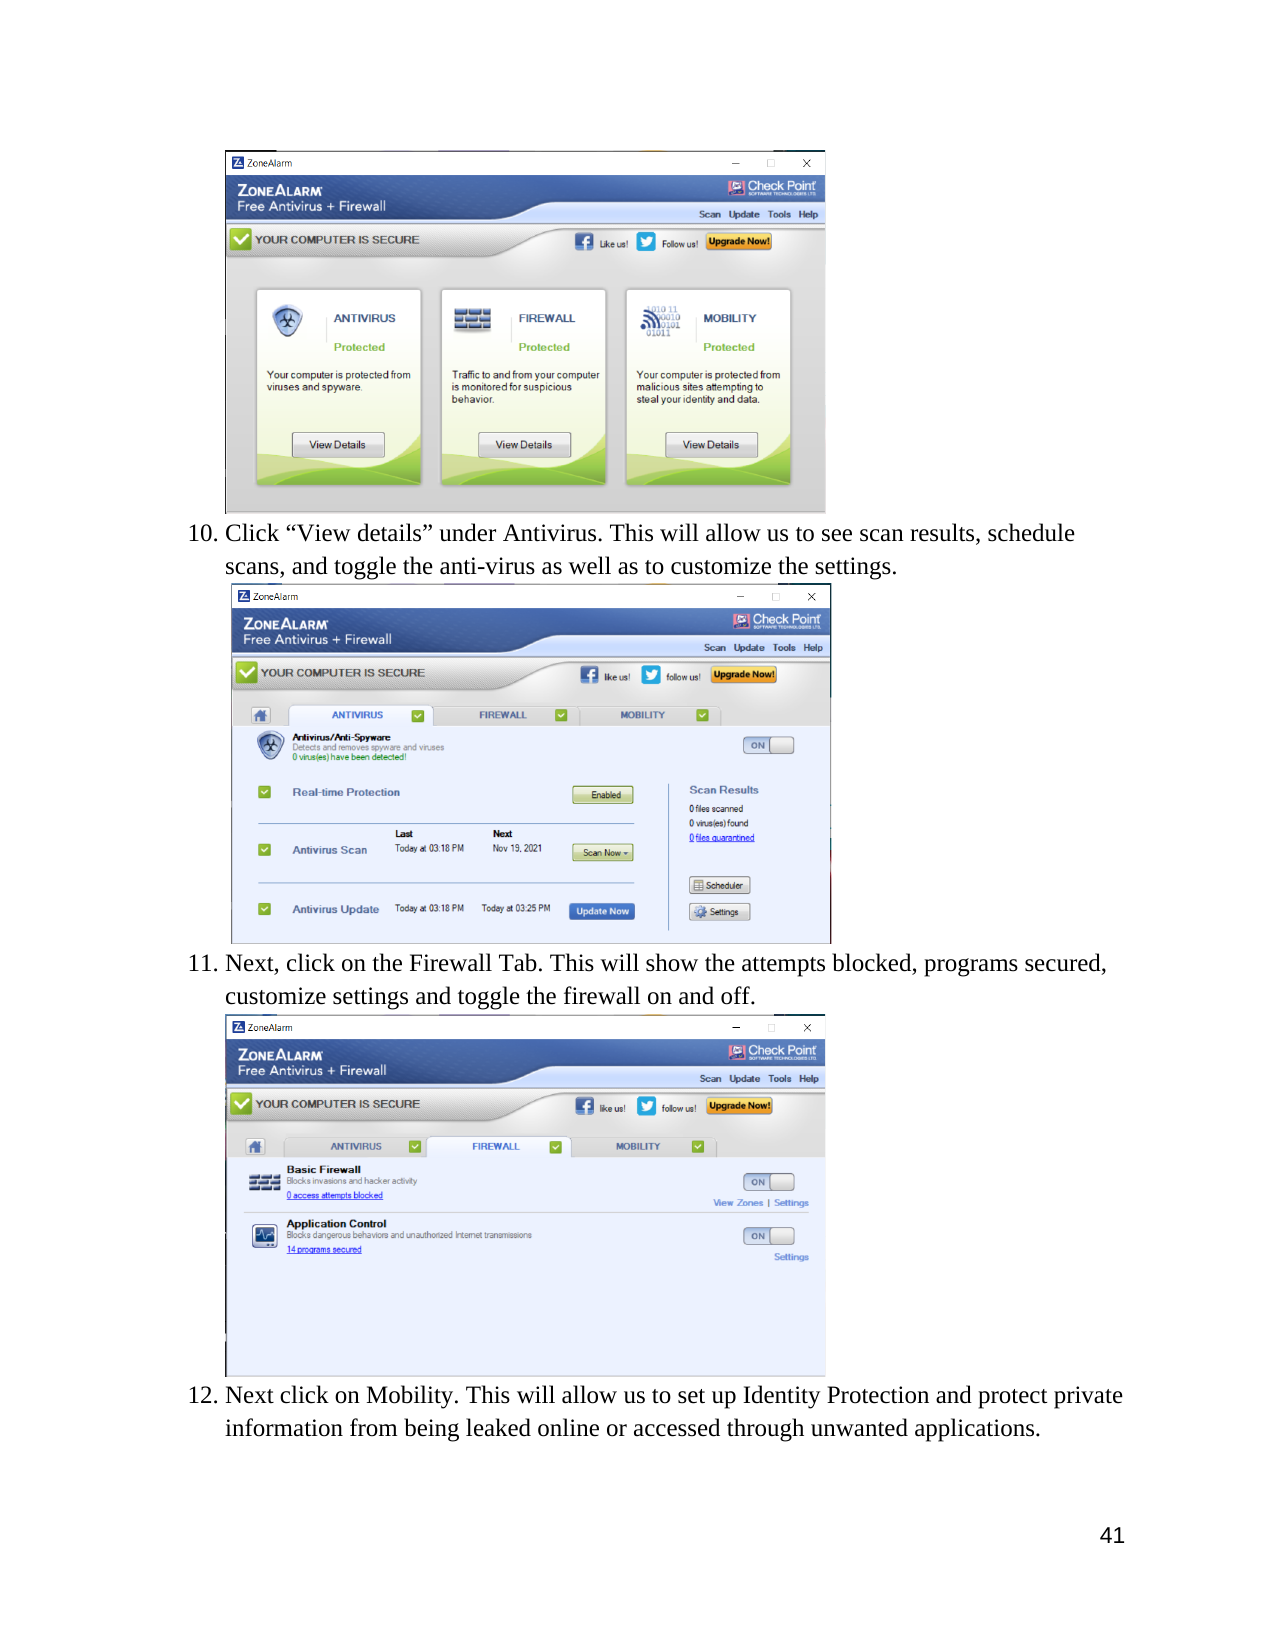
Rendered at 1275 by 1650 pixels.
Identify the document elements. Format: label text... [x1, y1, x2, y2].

list Next click on Mobility. This will allow us to set up Identity Protection and protect private information from being leaked online or accessed through unwanted applications. [187, 1380, 1125, 1442]
picture [231, 583, 832, 944]
list Click “View details” under Antivirus. This will allow us to see scan results, schedule scans, and toggle the anti-virus as well as to customize the settings. [187, 518, 1125, 580]
picture [225, 1014, 826, 1377]
picture [225, 150, 826, 514]
list Next, click on the Firewall Tab. This will show the attempts blocked, programs secured, customize settings and toggle the firewall on and off. [187, 948, 1125, 1010]
